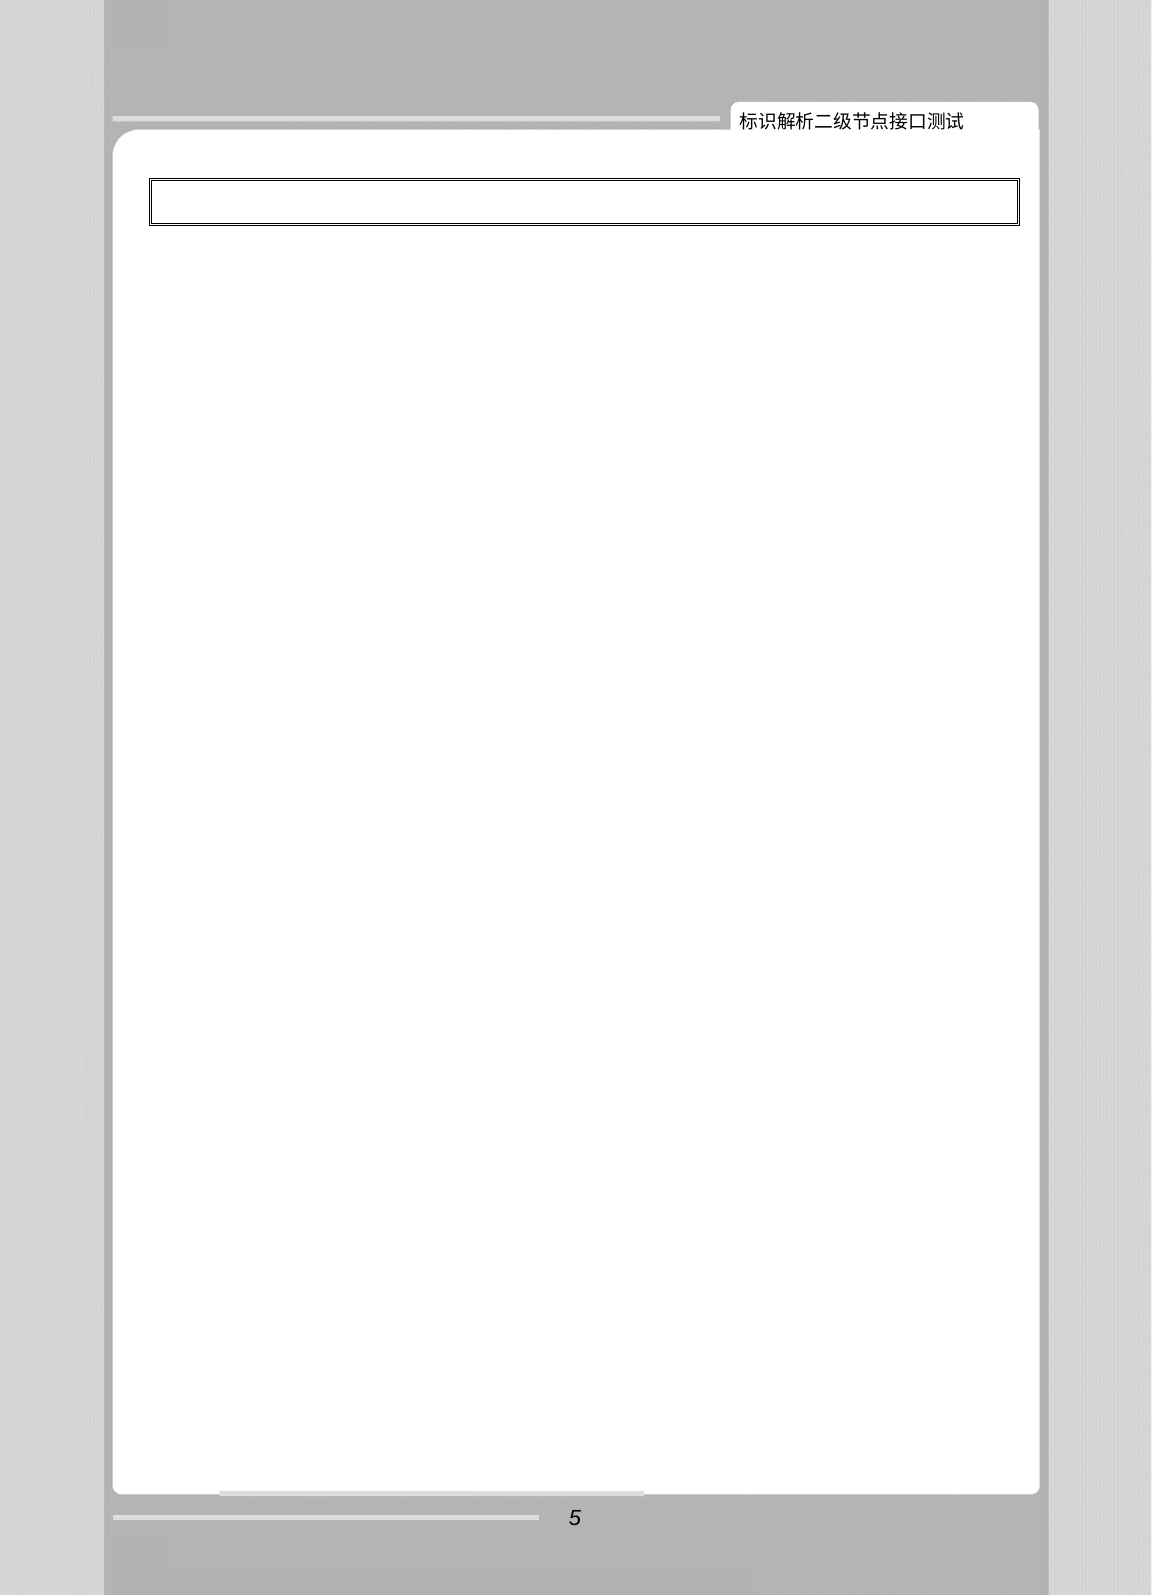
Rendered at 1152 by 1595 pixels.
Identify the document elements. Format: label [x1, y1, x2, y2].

picture [0, 0, 1152, 1595]
table_cell [152, 181, 1017, 223]
